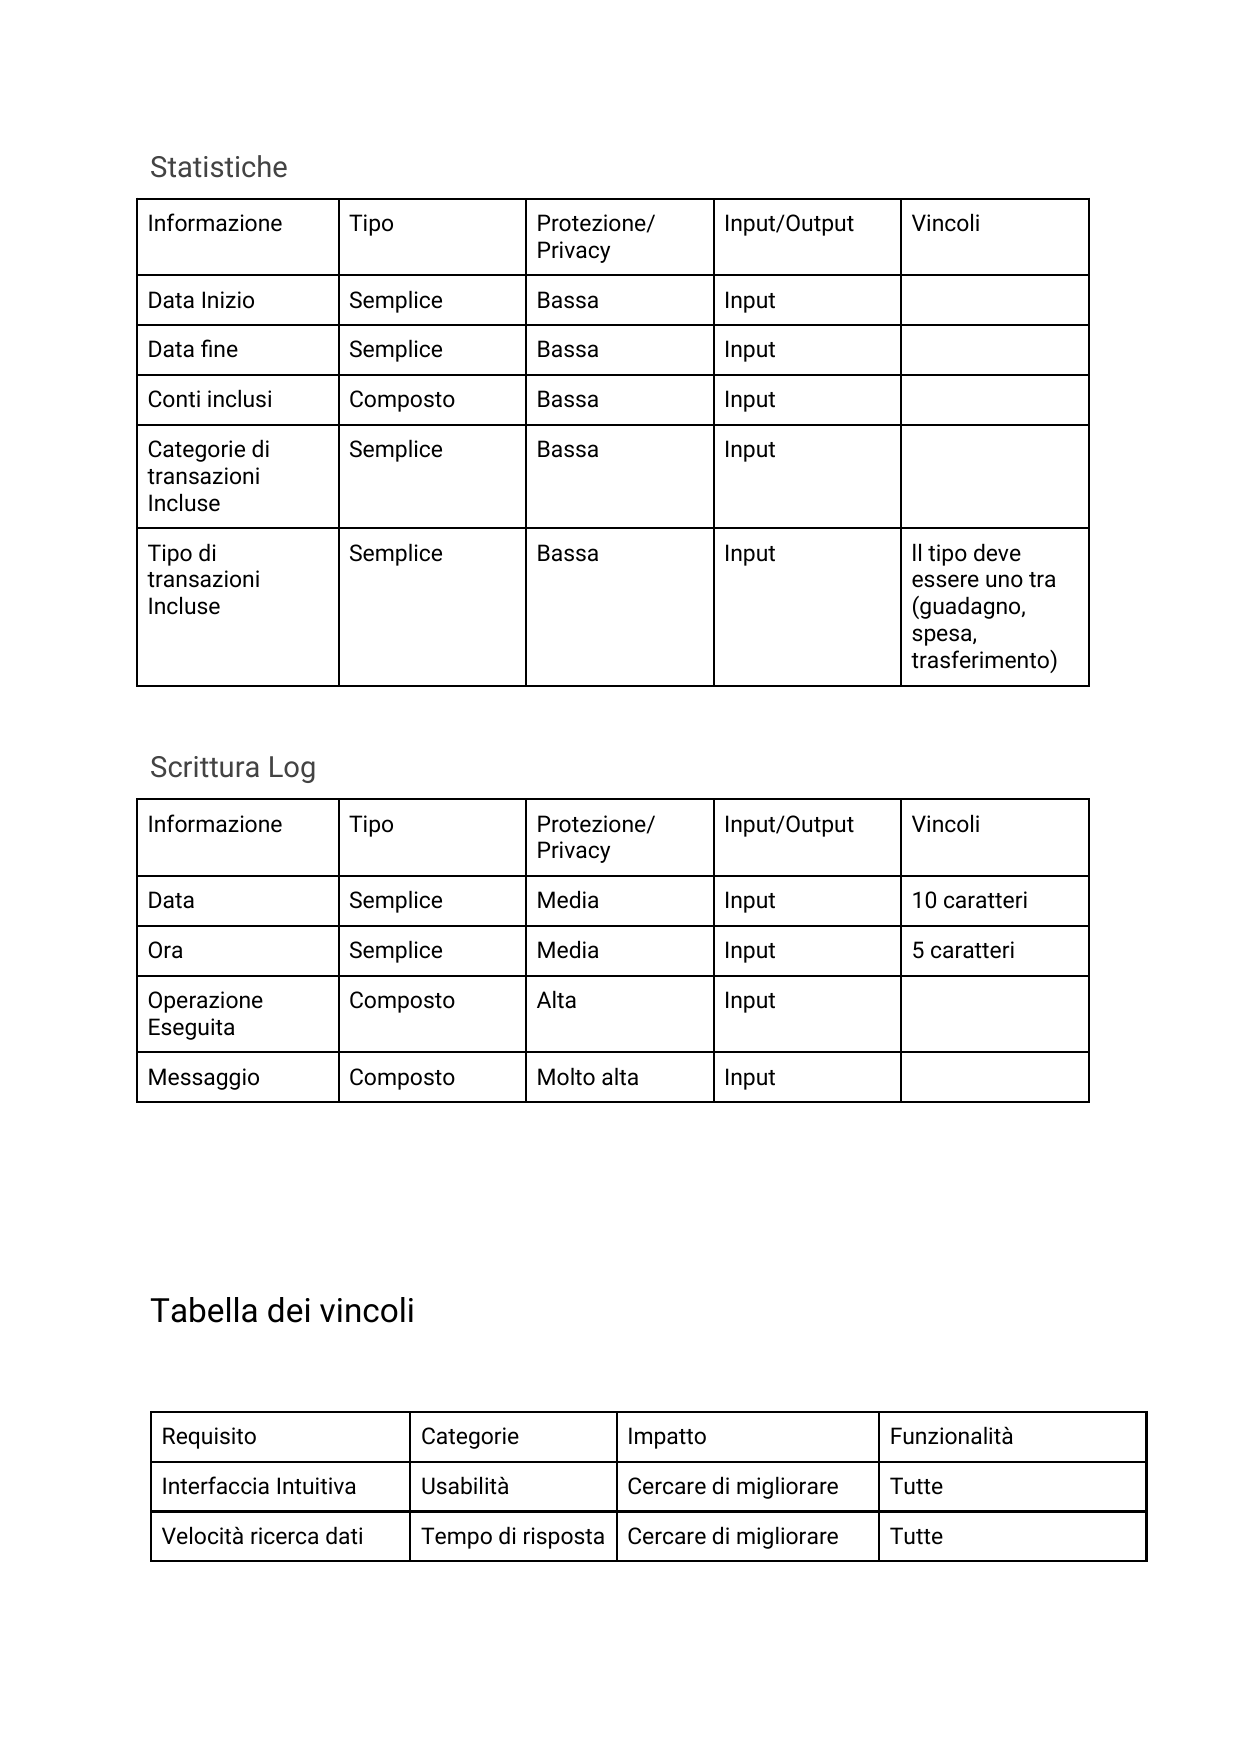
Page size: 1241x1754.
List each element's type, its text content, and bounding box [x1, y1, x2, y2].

table_cell Input [715, 376, 900, 424]
table_cell Input [715, 326, 900, 374]
table_cell Input [715, 529, 900, 684]
table_cell Input [715, 276, 900, 324]
table_header Informazione [138, 800, 338, 875]
table_cell Media [527, 877, 713, 925]
table_header Vincoli [902, 800, 1088, 875]
table_cell Semplice [340, 927, 525, 974]
table_header Vincoli [902, 200, 1088, 274]
table_cell Operazione Eseguita [138, 977, 338, 1051]
table_cell [902, 1053, 1088, 1101]
table_cell Data Inizio [138, 276, 338, 324]
table_cell Composto [340, 977, 525, 1051]
table_cell Bassa [527, 376, 713, 424]
table_cell ll tipo deve essere uno tra (guadagno, spesa, trasferimento) [902, 529, 1088, 684]
table_cell Input [715, 1053, 900, 1101]
table_cell Alta [527, 977, 713, 1051]
subtitle Statistiche [150, 150, 1090, 184]
table_cell Ora [138, 927, 338, 974]
table_cell Composto [340, 376, 525, 424]
table_cell 5 caratteri [902, 927, 1088, 974]
subtitle Scrittura Log [150, 751, 1090, 785]
table_cell Tempo di risposta [411, 1513, 616, 1560]
table_cell Bassa [527, 326, 713, 374]
table_cell [902, 276, 1088, 324]
table_cell Tutte [880, 1513, 1145, 1560]
table_header Informazione [138, 200, 338, 274]
table_cell Velocità ricerca dati [152, 1513, 409, 1560]
table_cell Semplice [340, 276, 525, 324]
table_header Input/Output [715, 800, 900, 875]
table_header Protezione/ Privacy [527, 200, 713, 274]
table_header Tipo [340, 800, 525, 875]
table_cell Semplice [340, 326, 525, 374]
table_cell Data [138, 877, 338, 925]
table_header Protezione/ Privacy [527, 800, 713, 875]
table_cell [902, 426, 1088, 527]
table_cell [902, 326, 1088, 374]
table_cell Semplice [340, 877, 525, 925]
table_cell Interfaccia Intuitiva [152, 1463, 409, 1510]
table_cell 10 caratteri [902, 877, 1088, 925]
table_cell Input [715, 426, 900, 527]
table_header Funzionalità [880, 1413, 1145, 1461]
table_cell [902, 376, 1088, 424]
table_cell Conti inclusi [138, 376, 338, 424]
table_cell Media [527, 927, 713, 974]
table_cell Tutte [880, 1463, 1145, 1510]
table_cell Data fine [138, 326, 338, 374]
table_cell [618, 1513, 878, 1560]
table_cell [902, 977, 1088, 1051]
table_header Impatto [618, 1413, 878, 1461]
table_header Categorie [411, 1413, 616, 1461]
table_cell Bassa [527, 529, 713, 684]
table_cell Bassa [527, 426, 713, 527]
subtitle Tabella dei vincoli [150, 1292, 1090, 1331]
table_cell Cercare di migliorare [618, 1463, 878, 1510]
table_cell Semplice [340, 529, 525, 684]
table_header Tipo [340, 200, 525, 274]
table_cell Usabilità [411, 1463, 616, 1510]
table_cell Input [715, 877, 900, 925]
table_header Requisito [152, 1413, 409, 1461]
table_cell Categorie di transazioni Incluse [138, 426, 338, 527]
table_cell Tipo di transazioni Incluse [138, 529, 338, 684]
table_cell Bassa [527, 276, 713, 324]
table_cell Messaggio [138, 1053, 338, 1101]
table_cell Molto alta [527, 1053, 713, 1101]
table_cell Input [715, 977, 900, 1051]
table_cell Composto [340, 1053, 525, 1101]
table_header Input/Output [715, 200, 900, 274]
table_cell Input [715, 927, 900, 974]
table_cell Semplice [340, 426, 525, 527]
